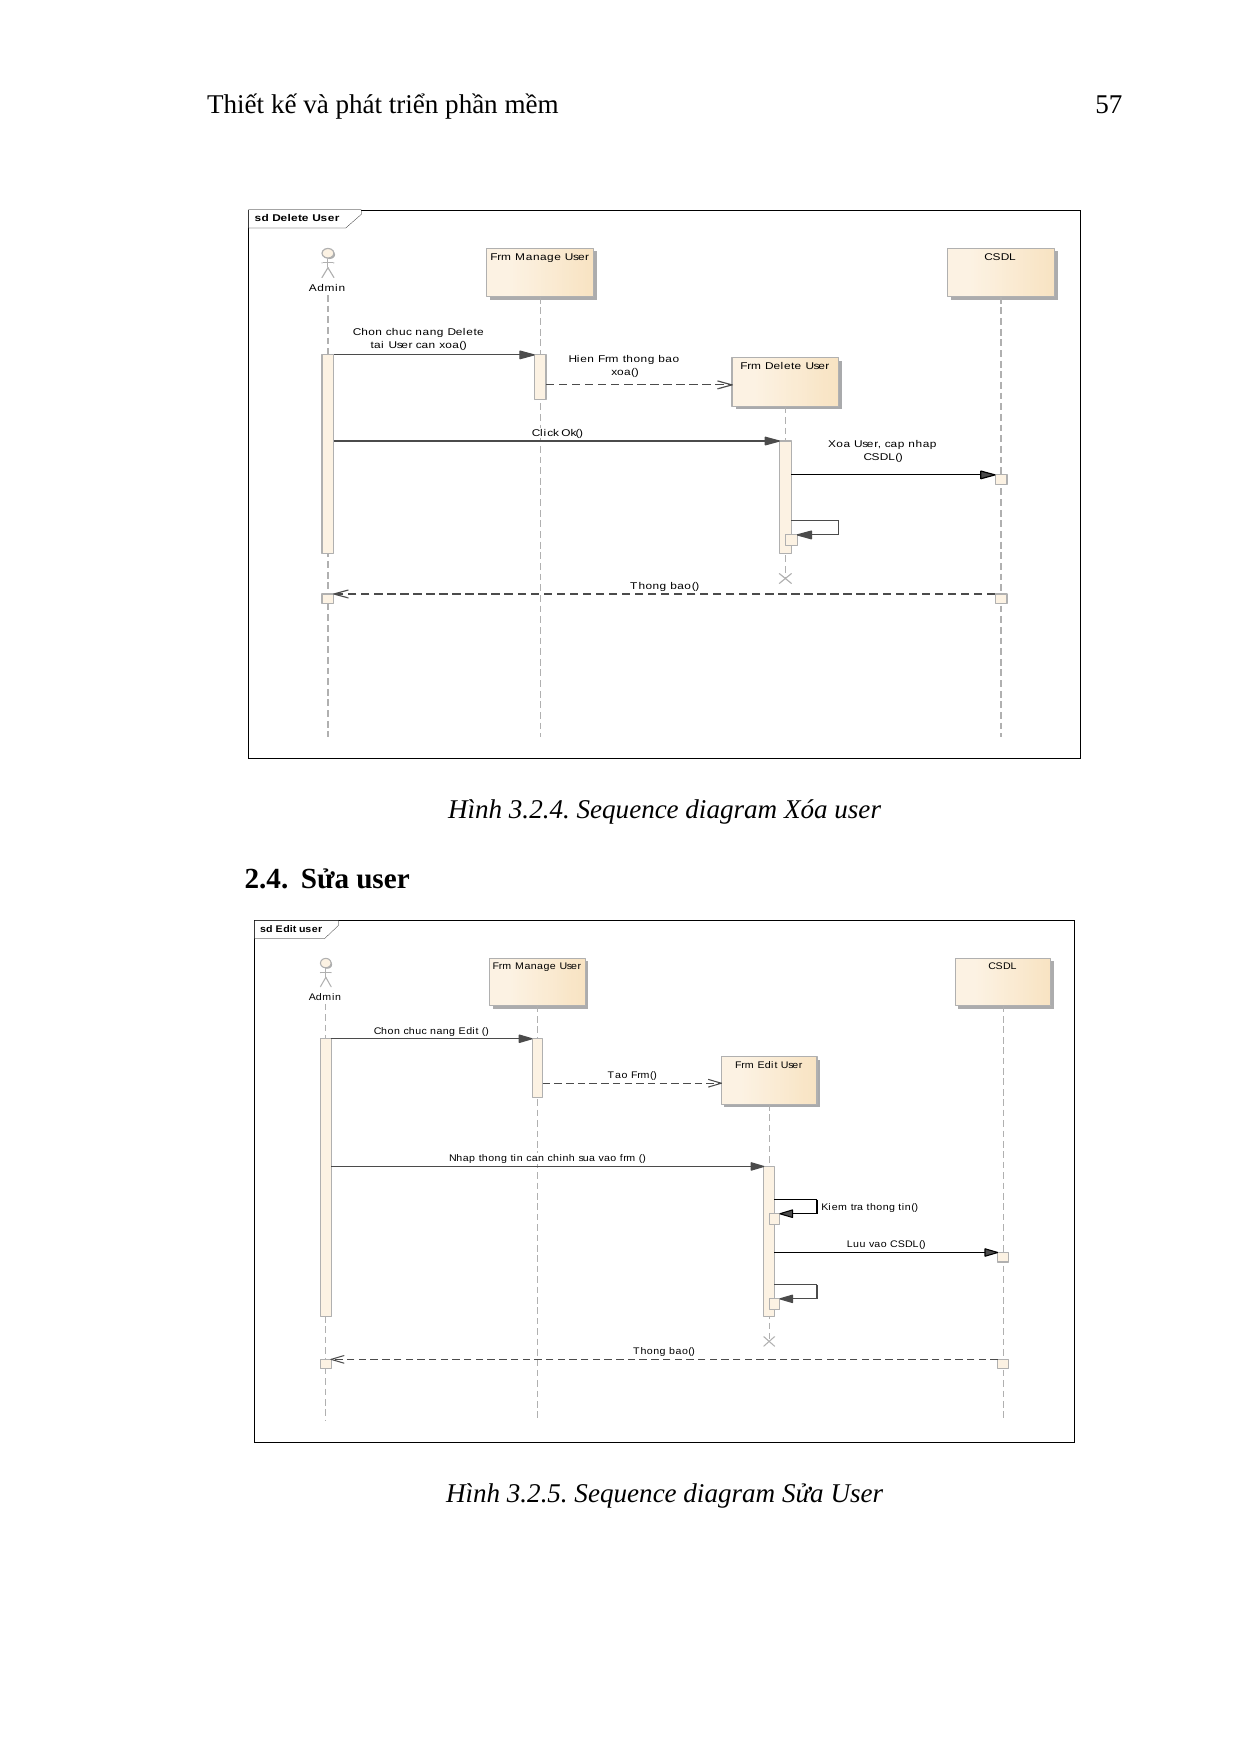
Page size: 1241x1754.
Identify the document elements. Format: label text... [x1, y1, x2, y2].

subtitle Sửa user [244, 861, 1122, 895]
text Hình 3.2.4. Sequence diagram Xóa user [207, 794, 1122, 825]
text Hình 3.2.5. Sequence diagram Sửa User [207, 1477, 1122, 1508]
